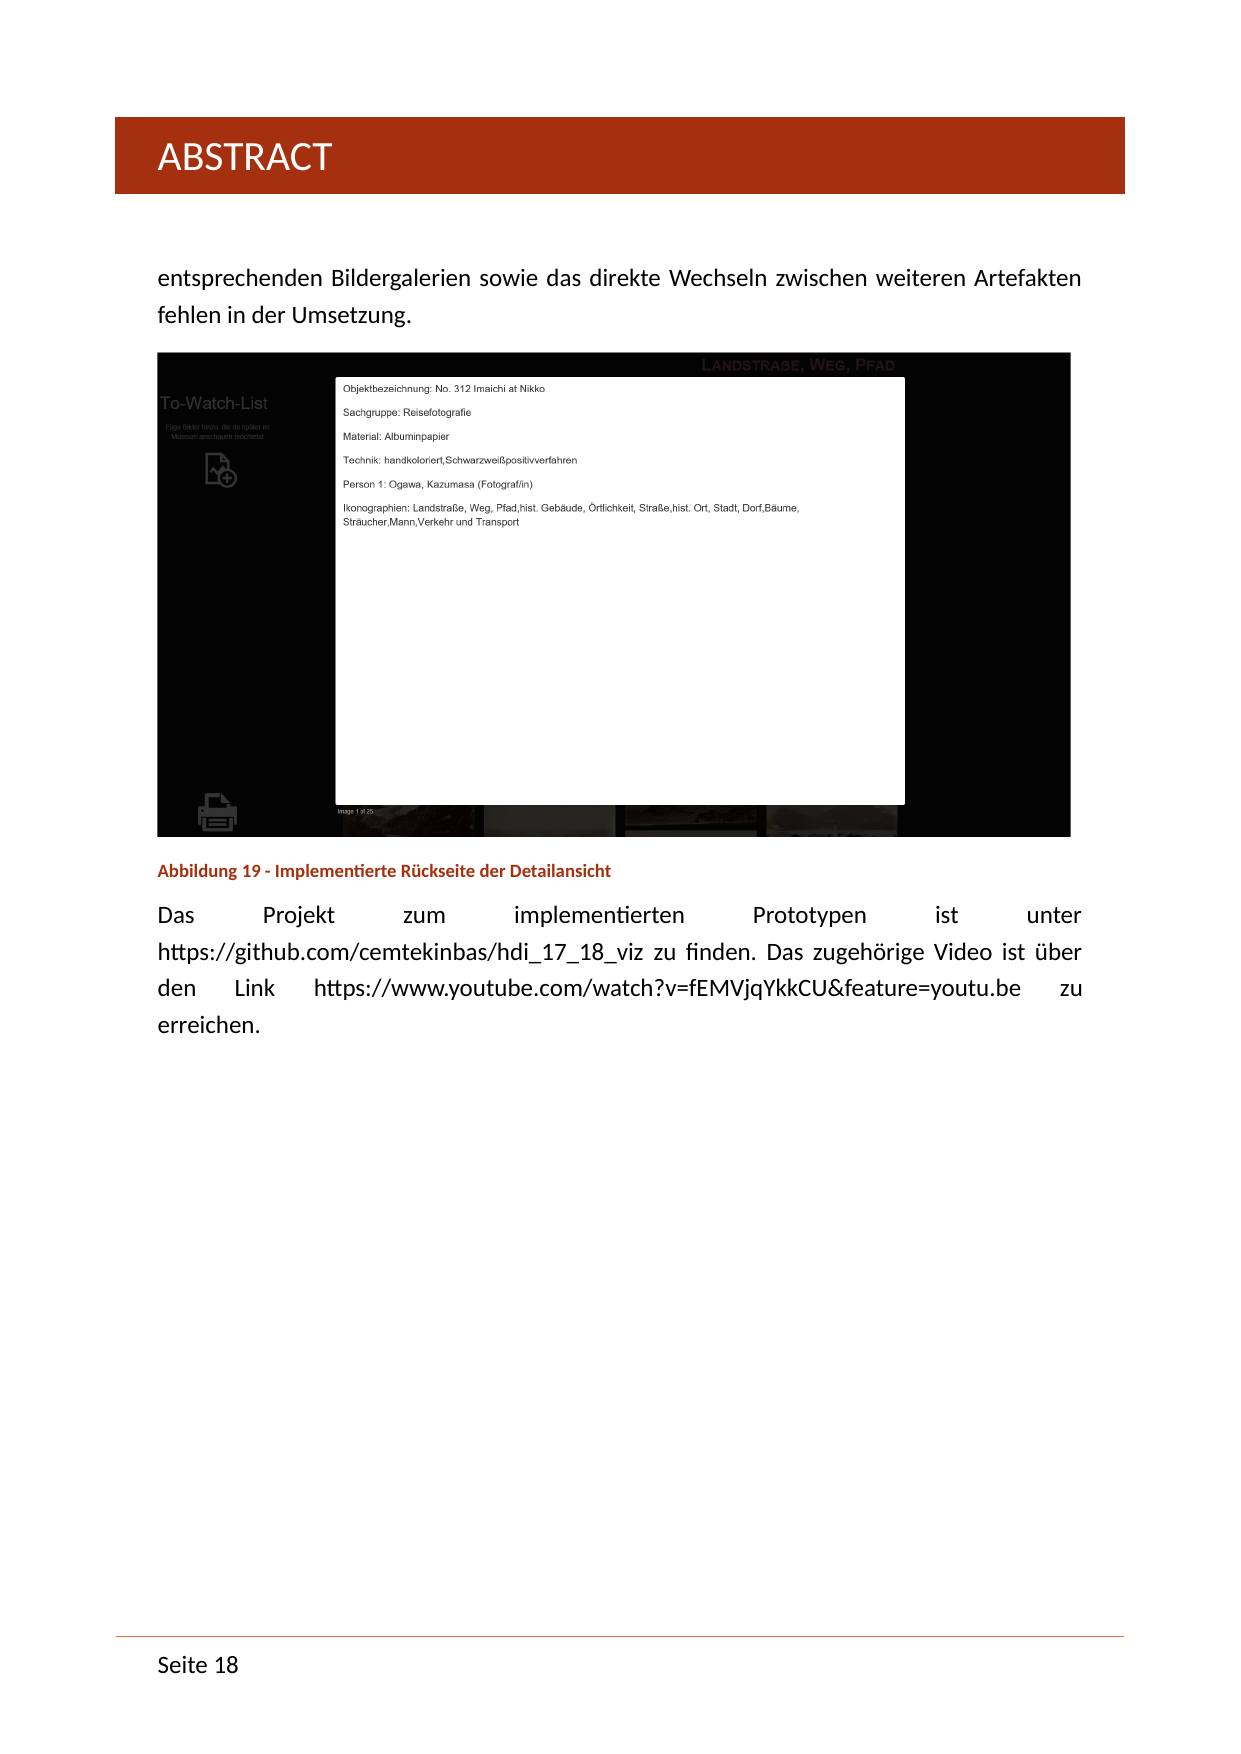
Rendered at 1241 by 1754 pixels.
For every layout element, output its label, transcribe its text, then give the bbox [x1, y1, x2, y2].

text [157, 262, 1083, 329]
text Abbildung 19 - Implementierte Rückseite der Detailansicht [157, 859, 1083, 882]
picture [157, 352, 1071, 837]
text Das Projekt zum implementierten Prototypen ist unter https://github.com/cemtekinbas/hdi_17_18_viz zu finden. Das zugehörige Video ist über den Link https://www.youtube.com/watch?v=fEMVjqYkkCU&feature=youtu.be zu erreichen. [157, 899, 1083, 1039]
